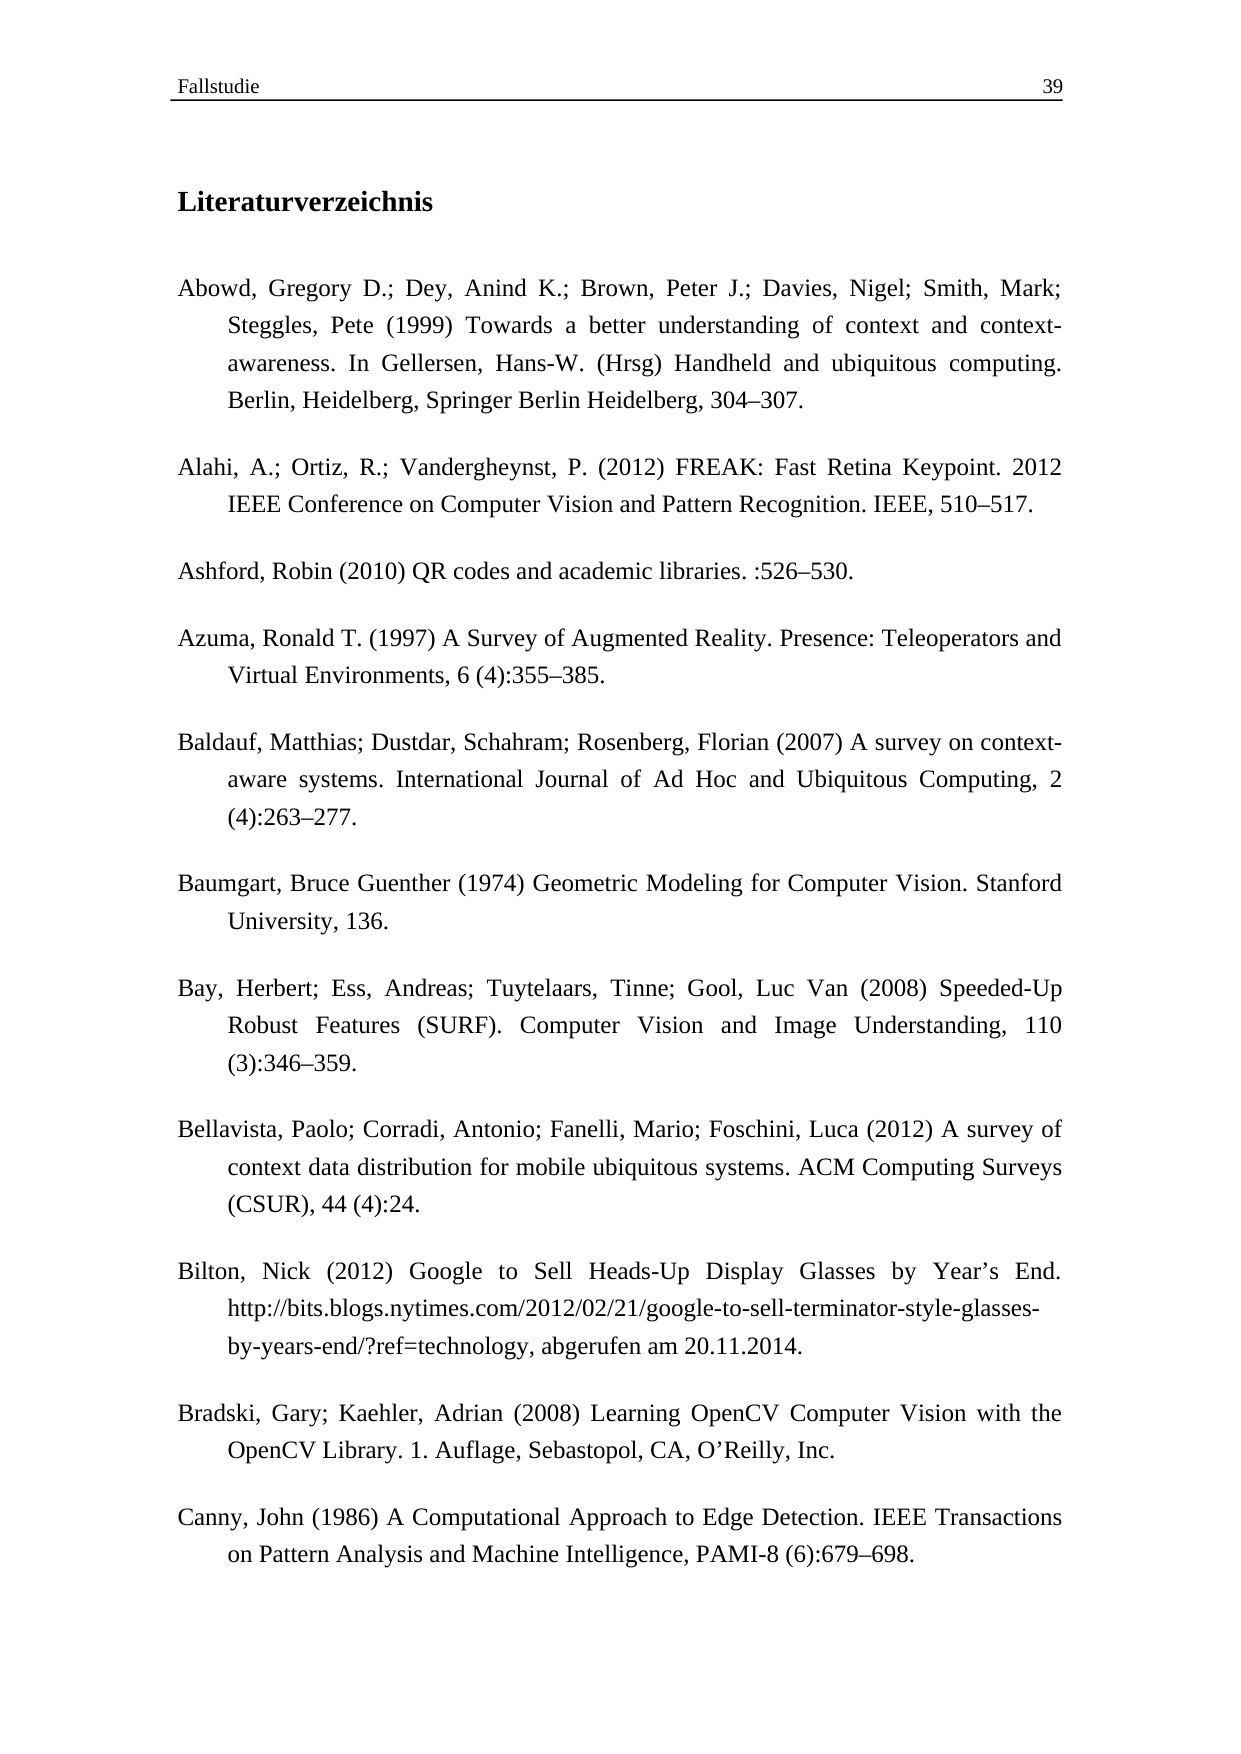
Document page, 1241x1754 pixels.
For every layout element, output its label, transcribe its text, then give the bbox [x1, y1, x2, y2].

text Bay, Herbert; Ess, Andreas; Tuytelaars, Tinne; Gool, Luc Van (2008) Speeded-Up Robust Features (SURF). Computer Vision and Image Understanding, 110 (3):346–359. [177, 964, 1063, 1076]
text Bradski, Gary; Kaehler, Adrian (2008) Learning OpenCV Computer Vision with the OpenCV Library. 1. Auflage, Sebastopol, CA, O’Reilly, Inc. [177, 1389, 1063, 1464]
text Baumgart, Bruce Guenther (1974) Geometric Modeling for Computer Vision. Stanford University, 136. [177, 860, 1063, 935]
text Azuma, Ronald T. (1997) A Survey of Augmented Reality. Presence: Teleoperators and Virtual Environments, 6 (4):355–385. [177, 614, 1063, 689]
text Canny, John (1986) A Computational Approach to Edge Detection. IEEE Transactions on Pattern Analysis and Machine Intelligence, PAMI-8 (6):679–698. [177, 1493, 1063, 1568]
text Ashford, Robin (2010) QR codes and academic libraries. :526–530. [177, 547, 1063, 585]
text Baldauf, Matthias; Dustdar, Schahram; Rosenberg, Florian (2007) A survey on context-aware systems. International Journal of Ad Hoc and Ubiquitous Computing, 2 (4):263–277. [177, 718, 1063, 831]
text Bellavista, Paolo; Corradi, Antonio; Fanelli, Mario; Foschini, Luca (2012) A survey of context data distribution for mobile ubiquitous systems. ACM Computing Surveys (CSUR), 44 (4):24. [177, 1106, 1063, 1218]
text Bilton, Nick (2012) Google to Sell Heads-Up Display Glasses by Year’s End. http://bits.blogs.nytimes.com/2012/02/21/google-to-sell-terminator-style-glasses-by-years-end/?ref=technology, abgerufen am 20.11.2014. [177, 1247, 1063, 1360]
text Abowd, Gregory D.; Dey, Anind K.; Brown, Peter J.; Davies, Nigel; Smith, Mark; Steggles, Pete (1999) Towards a better understanding of context and context-awareness. In Gellersen, Hans-W. (Hrsg) Handheld and ubiquitous computing. Berlin, Heidelberg, Springer Berlin Heidelberg, 304–307. [177, 264, 1063, 414]
subtitle Literaturverzeichnis [177, 184, 1063, 218]
text Alahi, A.; Ortiz, R.; Vandergheynst, P. (2012) FREAK: Fast Retina Keypoint. 2012 IEEE Conference on Computer Vision and Pattern Recognition. IEEE, 510–517. [177, 443, 1063, 518]
